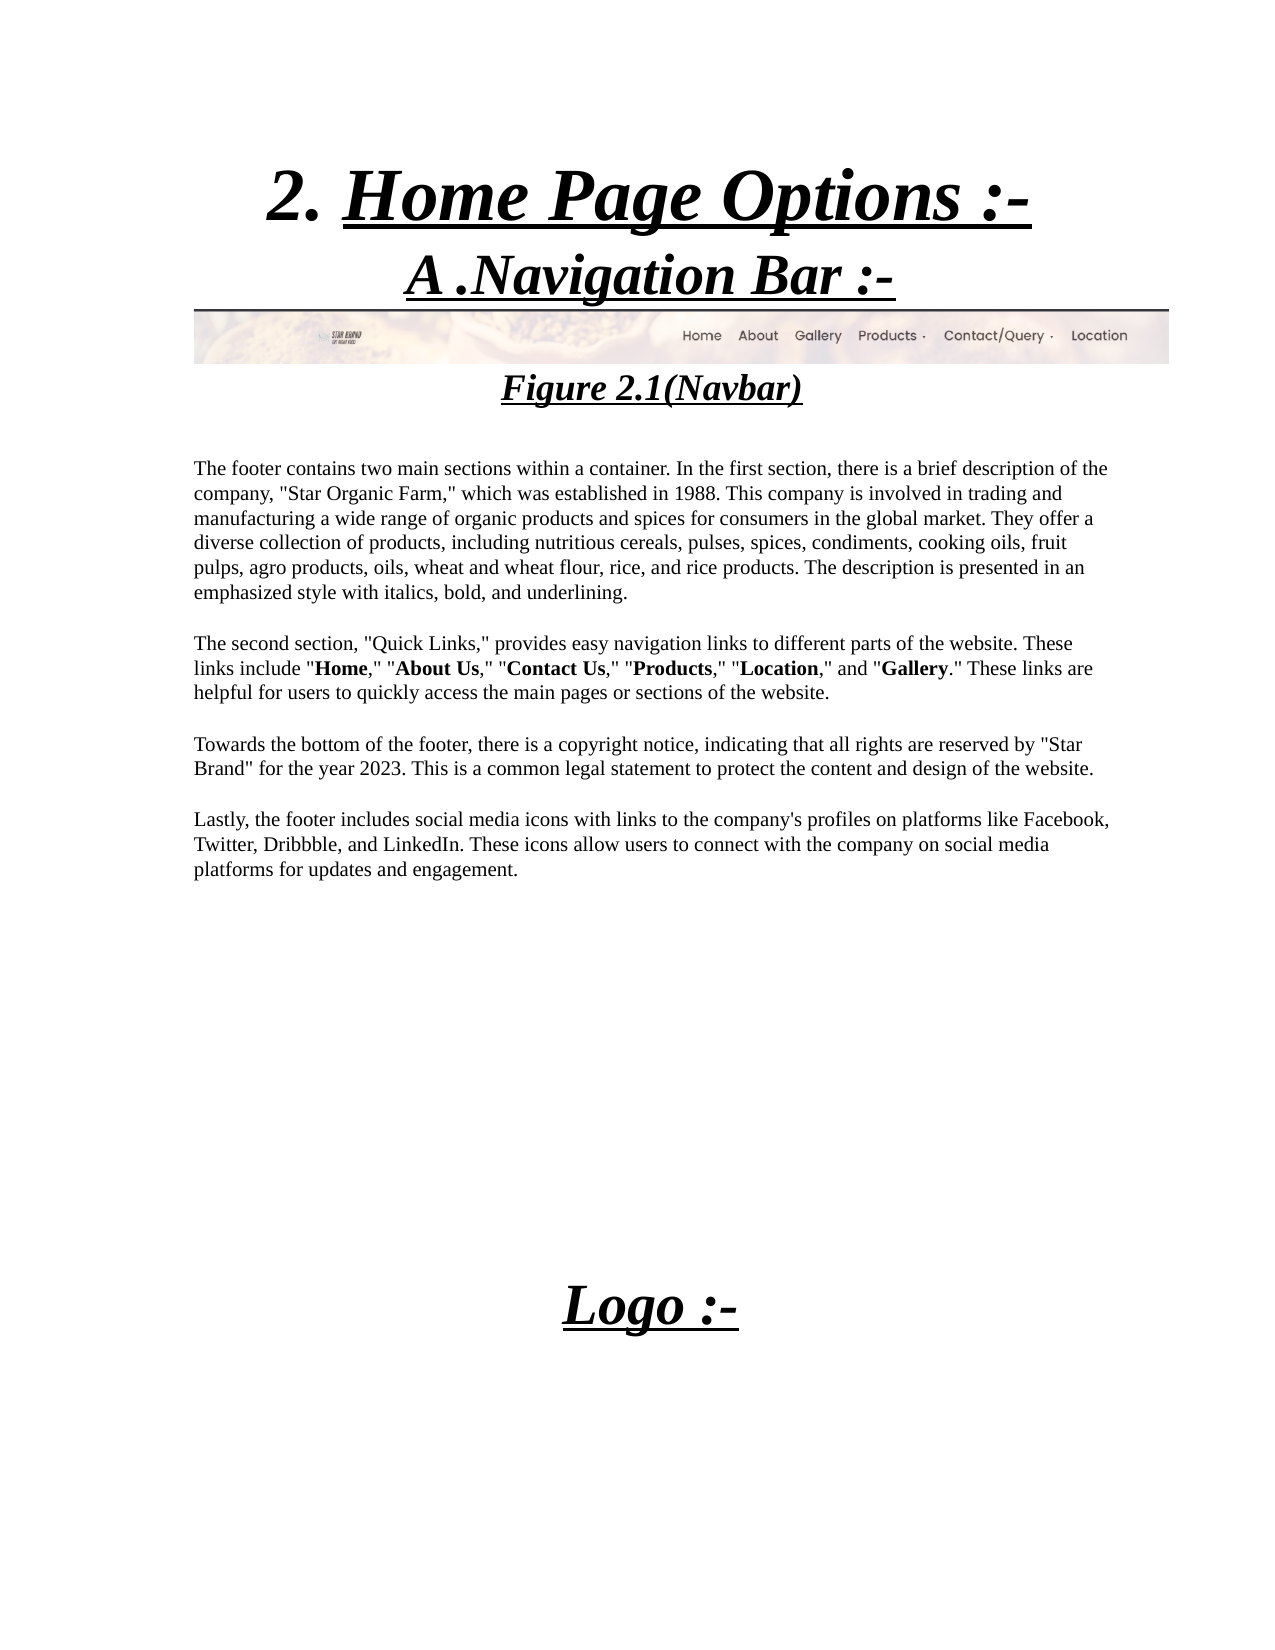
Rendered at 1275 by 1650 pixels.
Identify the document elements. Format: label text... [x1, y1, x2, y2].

text A .Navigation Bar :- [194, 240, 1113, 307]
text Figure 2.1(Navbar) [194, 366, 1113, 409]
text The second section, "Quick Links," provides easy navigation links to different parts of the website. These links include "Home," "About Us," "Contact Us," "Products," "Location," and "Gallery." These links are helpful for users to quickly access the main pages or sections of the website. [194, 631, 1113, 704]
text Lastly, the footer includes social media icons with links to the company's profiles on platforms like Facebook, Twitter, Dribbble, and LinkedIn. These icons allow users to connect with the company on social media platforms for updates and engagement. [194, 807, 1113, 881]
text The footer contains two main sections within a container. In the first section, there is a brief description of the company, "Star Organic Farm," which was established in 1988. This company is involved in trading and manufacturing a wide range of organic products and spices for consumers in the global market. They offer a diverse collection of products, including nutritious cereals, pulses, spices, condiments, cooking oils, fruit pulps, agro products, oils, wheat and wheat flour, rice, and rice products. The description is presented in an emphasized style with italics, bold, and underlining. [194, 456, 1113, 604]
list Home Page Options :- [194, 150, 1113, 236]
text Logo :- [194, 1269, 1113, 1337]
picture [193, 309, 1169, 364]
text Towards the bottom of the footer, there is a copyright notice, indicating that all rights are reserved by "Star Brand" for the year 2023. This is a common legal statement to protect the content and design of the website. [194, 731, 1113, 780]
